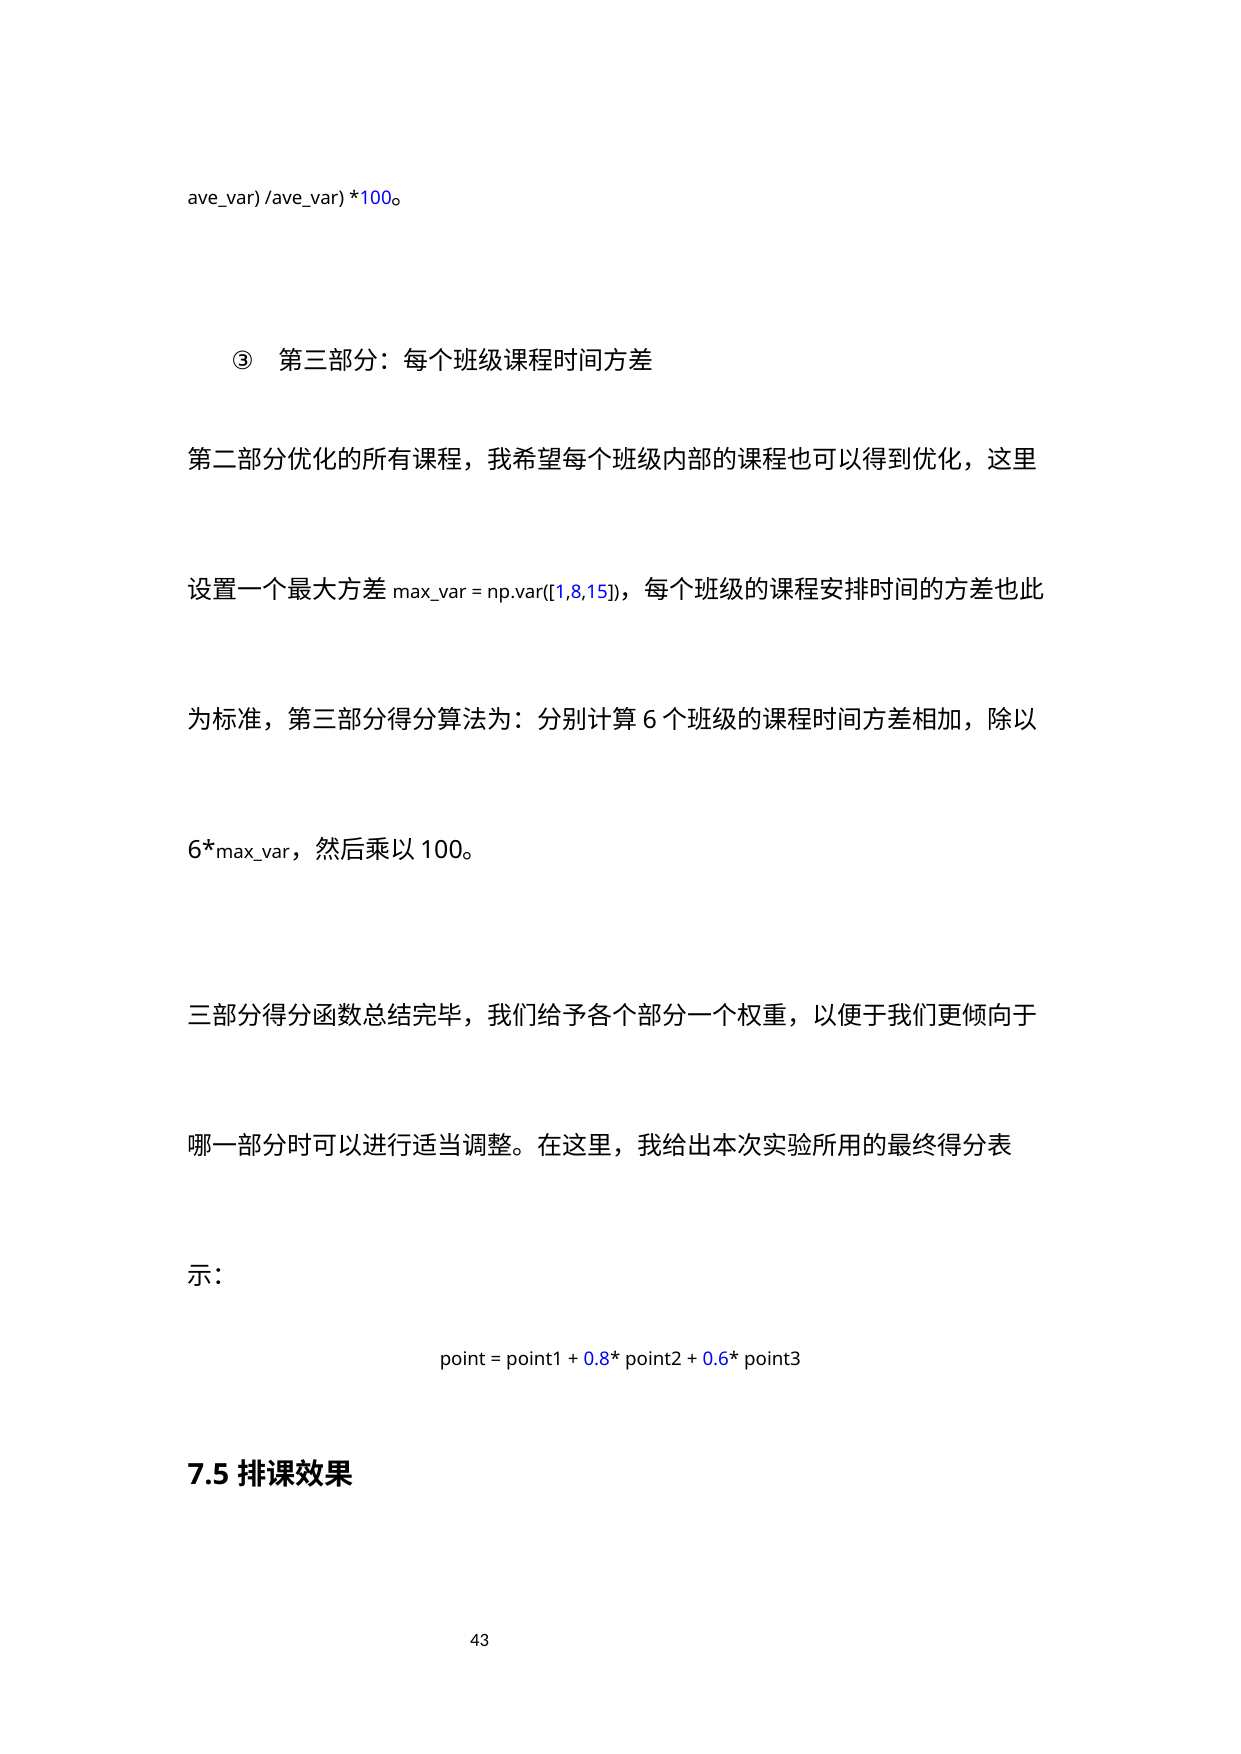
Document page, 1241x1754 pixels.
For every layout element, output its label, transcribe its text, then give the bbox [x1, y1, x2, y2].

list 三部分得分函数总结完毕，我们给予各个部分一个权重，以便于我们更倾向于哪一部分时可以进行适当调整。在这里，我给出本次实验所用的最终得分表示： [187, 982, 1053, 1307]
list 第三部分：每个班级课程时间方差 [231, 328, 1053, 393]
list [187, 162, 1053, 227]
list 7.5 排课效果 [187, 1440, 1053, 1505]
list 第二部分优化的所有课程，我希望每个班级内部的课程也可以得到优化，这里设置一个最大方差max_var = np.var([1,8,15])，每个班级的课程安排时间的方差也此为标准，第三部分得分算法为：分别计算6个班级的课程时间方差相加，除以6*max_var，然后乘以100。 [187, 427, 1053, 882]
text point = point1 + 0.8* point2 + 0.6* point3 [187, 1341, 1053, 1374]
